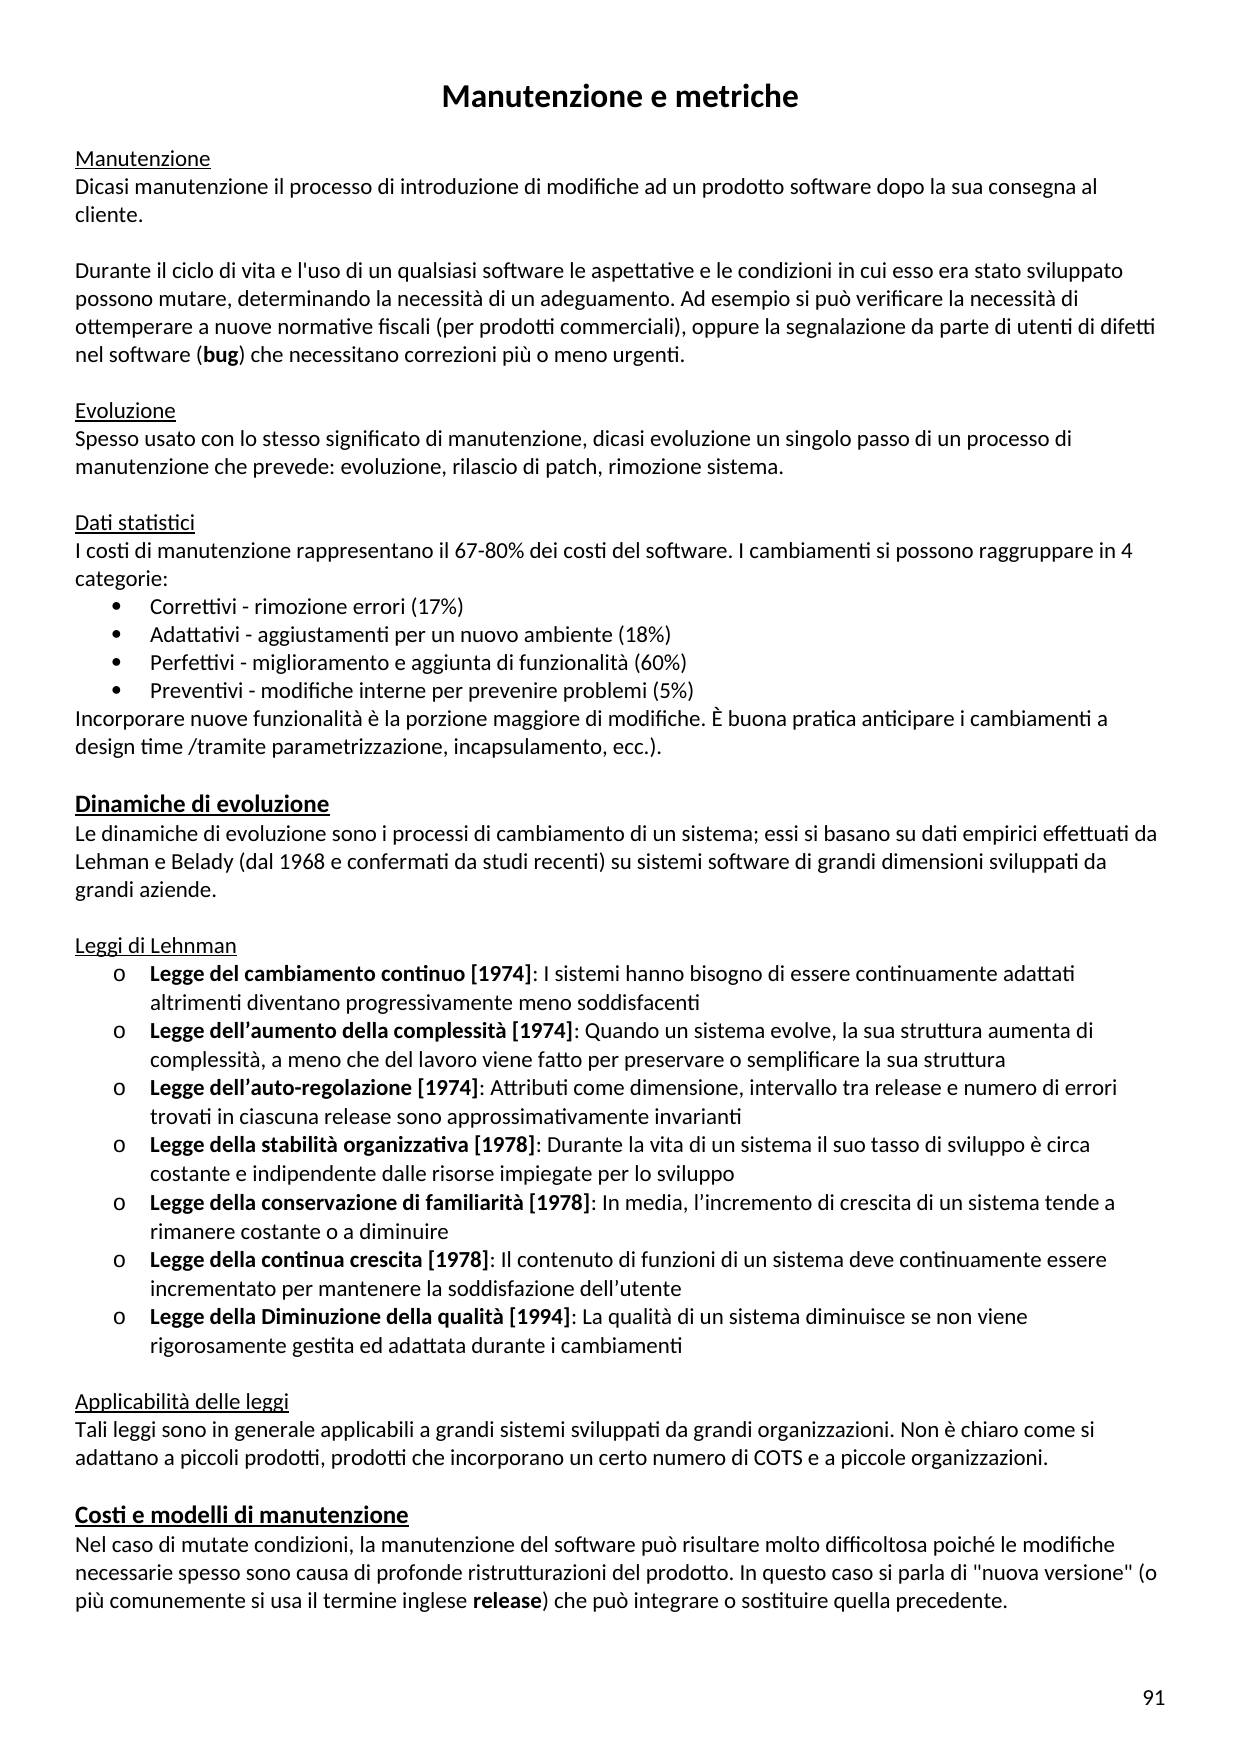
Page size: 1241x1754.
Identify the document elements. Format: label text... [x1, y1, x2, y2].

text Spesso usato con lo stesso significato di manutenzione, dicasi evoluzione un singolo passo di un processo di manutenzione che prevede: evoluzione, rilascio di patch, rimozione sistema. [75, 424, 1165, 480]
text Nel caso di mutate condizioni, la manutenzione del software può risultare molto difficoltosa poiché le modifiche necessarie spesso sono causa di profonde ristrutturazioni del prodotto. In questo caso si parla di "nuova versione" (o più comunemente si usa il termine inglese release) che può integrare o sostituire quella precedente. [75, 1530, 1165, 1614]
text Dicasi manutenzione il processo di introduzione di modifiche ad un prodotto software dopo la sua consegna al cliente. [75, 172, 1165, 228]
text Evoluzione [75, 396, 1165, 424]
text Leggi di Lehnman [75, 931, 1165, 959]
subtitle Manutenzione e metriche [75, 75, 1165, 116]
list Legge dell’auto-regolazione [1974]: Attributi come dimensione, intervallo tra release e numero di errori trovati in ciascuna release sono approssimativamente invarianti [112, 1073, 1165, 1130]
text I costi di manutenzione rappresentano il 67-80% dei costi del software. I cambiamenti si possono raggruppare in 4 categorie: [75, 536, 1165, 592]
subtitle Costi e modelli di manutenzione [75, 1499, 1165, 1530]
subtitle Dinamiche di evoluzione [75, 788, 1165, 819]
text Tali leggi sono in generale applicabili a grandi sistemi sviluppati da grandi organizzazioni. Non è chiaro come si adattano a piccoli prodotti, prodotti che incorporano un certo numero di COTS e a piccole organizzazioni. [75, 1415, 1165, 1471]
list Preventivi - modifiche interne per prevenire problemi (5%) [112, 676, 1165, 704]
text Applicabilità delle leggi [75, 1387, 1165, 1415]
list Perfettivi - miglioramento e aggiunta di funzionalità (60%) [112, 648, 1165, 676]
text Le dinamiche di evoluzione sono i processi di cambiamento di un sistema; essi si basano su dati empirici effettuati da Lehman e Belady (dal 1968 e confermati da studi recenti) su sistemi software di grandi dimensioni sviluppati da grandi aziende. [75, 819, 1165, 903]
text Manutenzione [75, 144, 1165, 172]
text Durante il ciclo di vita e l'uso di un qualsiasi software le aspettative e le condizioni in cui esso era stato sviluppato possono mutare, determinando la necessità di un adeguamento. Ad esempio si può verificare la necessità di ottemperare a nuove normative fiscali (per prodotti commerciali), oppure la segnalazione da parte di utenti di difetti nel software (bug) che necessitano correzioni più o meno urgenti. [75, 256, 1165, 368]
list Adattativi - aggiustamenti per un nuovo ambiente (18%) [112, 620, 1165, 648]
text Dati statistici [75, 508, 1165, 536]
list Legge dell’aumento della complessità [1974]: Quando un sistema evolve, la sua struttura aumenta di complessità, a meno che del lavoro viene fatto per preservare o semplificare la sua struttura [112, 1016, 1165, 1073]
text Incorporare nuove funzionalità è la porzione maggiore di modifiche. È buona pratica anticipare i cambiamenti a design time /tramite parametrizzazione, incapsulamento, ecc.). [75, 704, 1165, 760]
list Legge della continua crescita [1978]: Il contenuto di funzioni di un sistema deve continuamente essere incrementato per mantenere la soddisfazione dell’utente [112, 1245, 1165, 1302]
list Legge della conservazione di familiarità [1978]: In media, l’incremento di crescita di un sistema tende a rimanere costante o a diminuire [112, 1188, 1165, 1245]
list Correttivi - rimozione errori (17%) [112, 592, 1165, 620]
list Legge della Diminuzione della qualità [1994]: La qualità di un sistema diminuisce se non viene rigorosamente gestita ed adattata durante i cambiamenti [112, 1302, 1165, 1359]
list Legge del cambiamento continuo [1974]: I sistemi hanno bisogno di essere continuamente adattati altrimenti diventano progressivamente meno soddisfacenti [112, 959, 1165, 1016]
list Legge della stabilità organizzativa [1978]: Durante la vita di un sistema il suo tasso di sviluppo è circa costante e indipendente dalle risorse impiegate per lo sviluppo [112, 1130, 1165, 1188]
